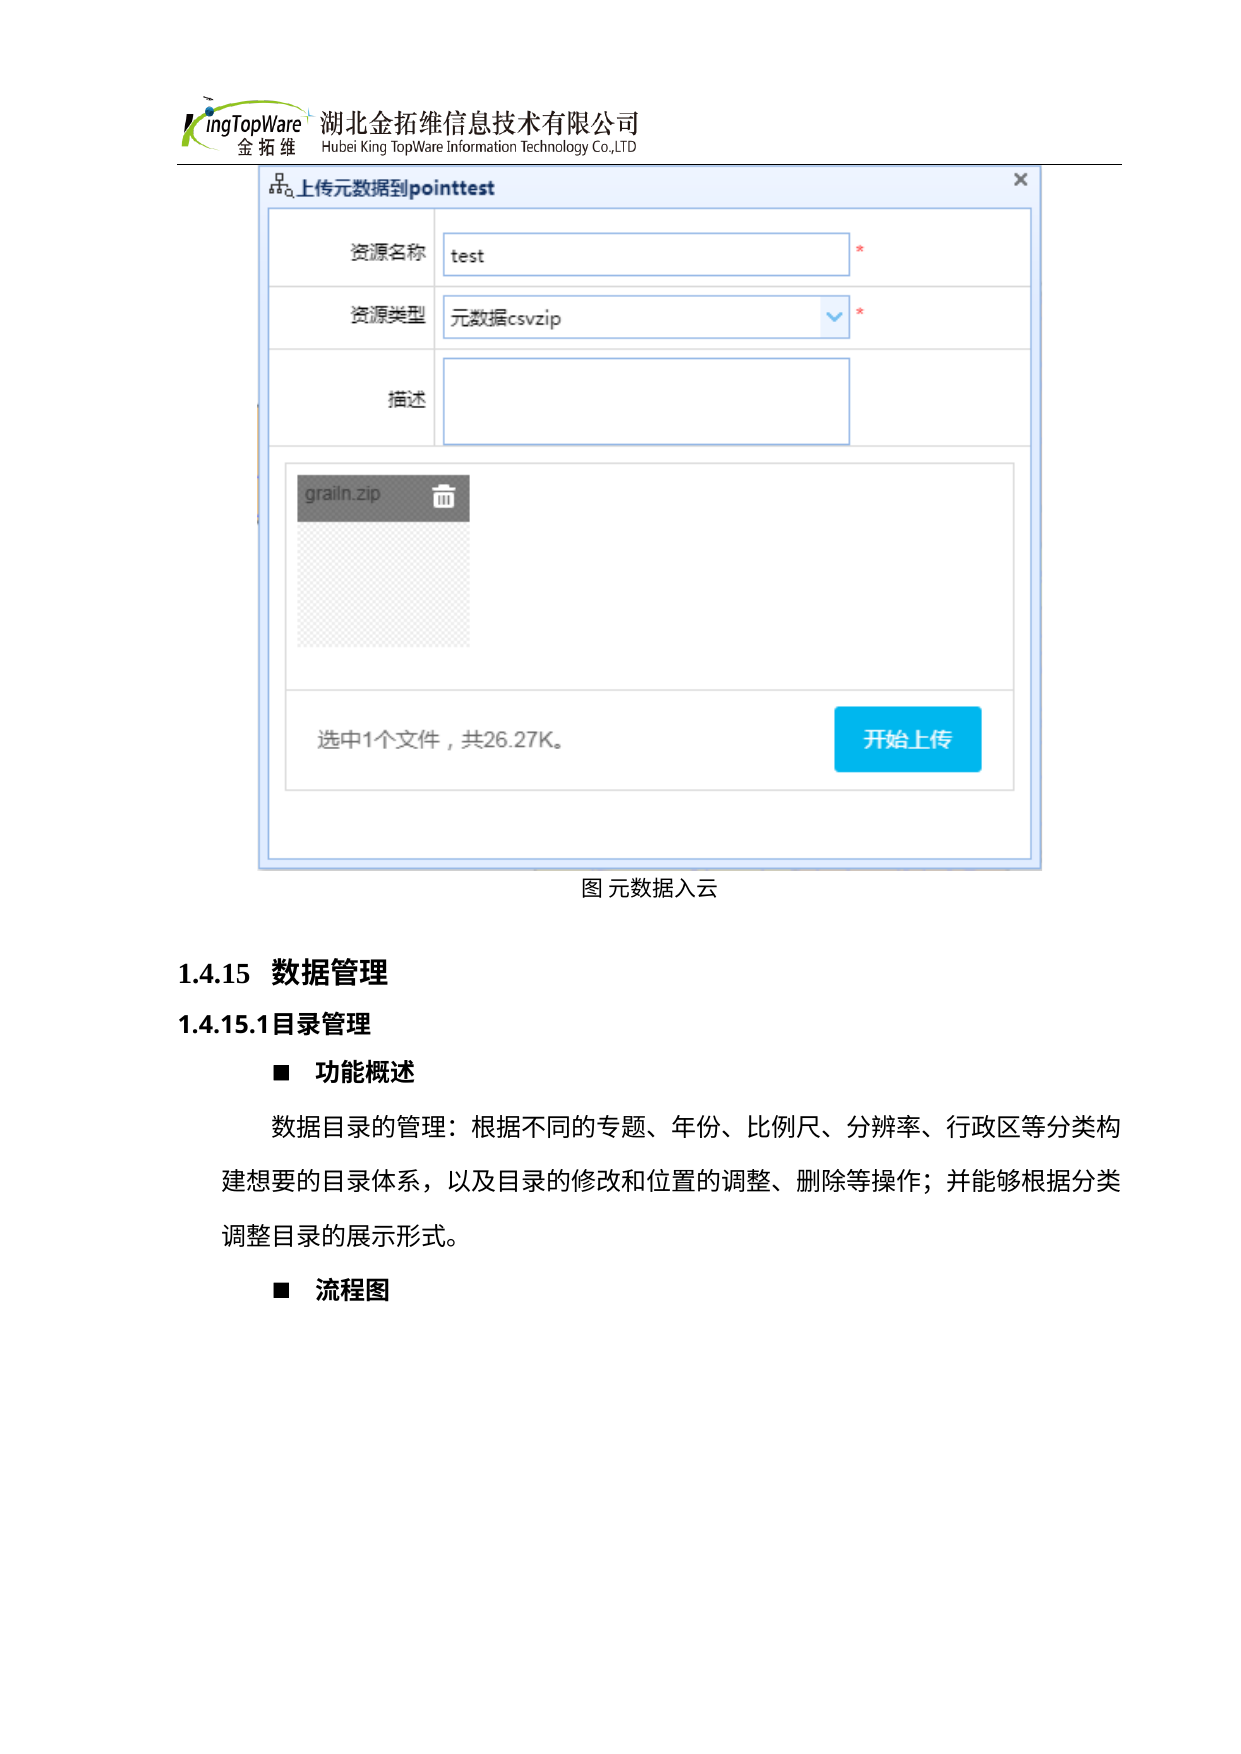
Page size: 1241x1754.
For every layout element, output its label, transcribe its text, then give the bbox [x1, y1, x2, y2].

picture [177, 88, 643, 164]
subtitle 目录管理 [177, 1004, 1122, 1040]
picture [257, 165, 1043, 871]
list 流程图 [272, 1270, 1122, 1307]
list 功能概述 [272, 1053, 1122, 1089]
subtitle 数据管理 [177, 949, 1122, 992]
text 数据目录的管理：根据不同的专题、年份、比例尺、分辨率、行政区等分类构建想要的目录体系，以及目录的修改和位置的调整、删除等操作；并能够根据分类调整目录的展示形式。 [221, 1107, 1122, 1252]
text 图 元数据入云 [177, 871, 1122, 903]
